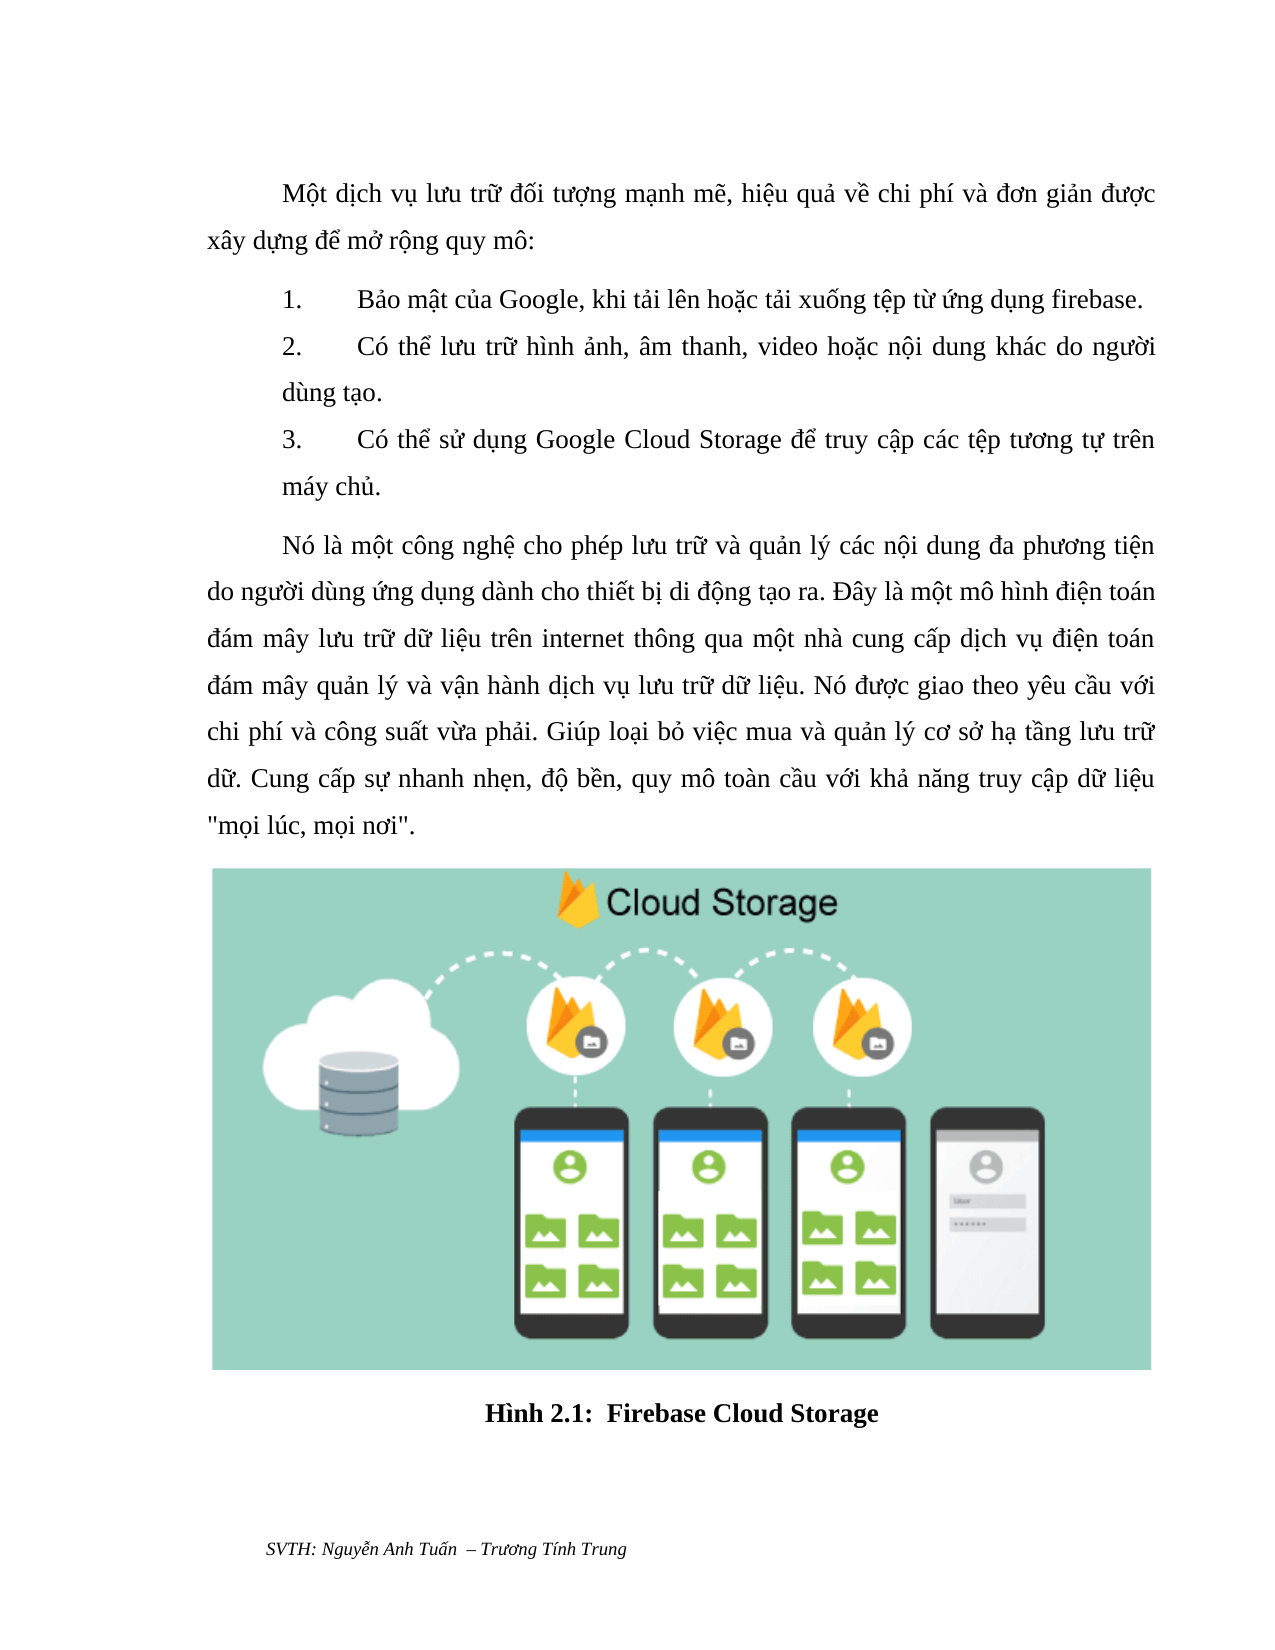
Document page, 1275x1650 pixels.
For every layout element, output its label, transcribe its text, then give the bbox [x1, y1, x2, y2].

list Bảo mật của Google, khi tải lên hoặc tải xuống tệp từ ứng dụng firebase. [282, 283, 1157, 314]
picture [211, 868, 1153, 1370]
list Có thể sử dụng Google Cloud Storage để truy cập các tệp tương tự trên máy chủ. [282, 423, 1157, 501]
text Nó là một công nghệ cho phép lưu trữ và quản lý các nội dung đa phương tiện do người dùng ứng dụng dành cho thiết bị di động tạo ra. Đây là một mô hình điện toán đám mây lưu trữ dữ liệu trên internet thông qua một nhà cung cấp dịch vụ điện toán đám mây quản lý và vận hành dịch vụ lưu trữ dữ liệu. Nó được giao theo yêu cầu với chi phí và công suất vừa phải. Giúp loại bỏ việc mua và quản lý cơ sở hạ tầng lưu trữ dữ. Cung cấp sự nhanh nhẹn, độ bền, quy mô toàn cầu với khả năng truy cập dữ liệu "mọi lúc, mọi nơi". [207, 529, 1157, 840]
text Một dịch vụ lưu trữ đối tượng mạnh mẽ, hiệu quả về chi phí và đơn giản được xây dựng để mở rộng quy mô: [207, 177, 1157, 255]
text Firebase Cloud Storage [207, 1398, 1157, 1429]
list Có thể lưu trữ hình ảnh, âm thanh, video hoặc nội dung khác do người dùng tạo. [282, 330, 1157, 407]
